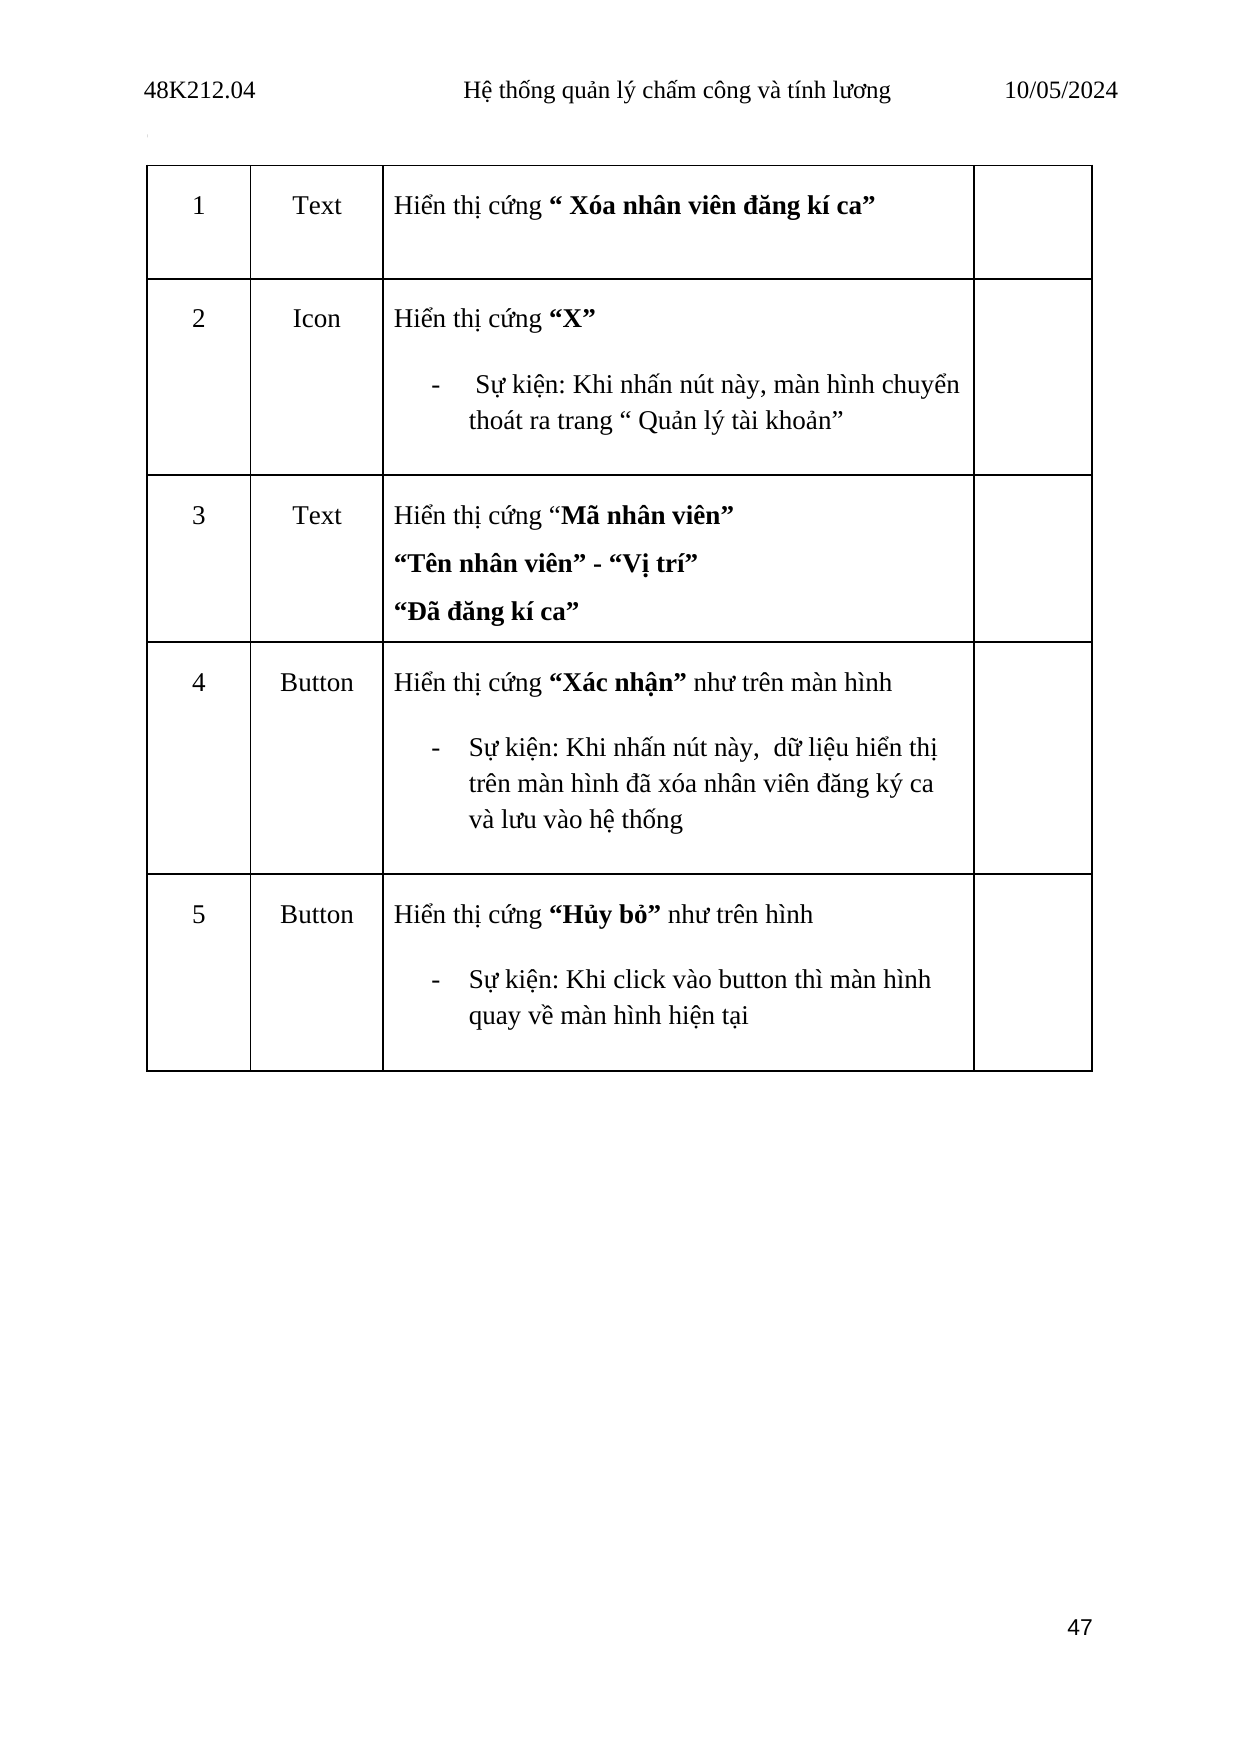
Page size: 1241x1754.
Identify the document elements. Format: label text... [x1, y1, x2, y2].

table_cell Text [251, 166, 382, 278]
table_cell 5 [148, 875, 250, 1070]
table_cell [975, 476, 1091, 641]
table_cell Hiển thị cứng “X” Sự kiện: Khi nhấn nút này, màn hình chuyển thoát ra trang “ Quản lý tài khoản” [384, 280, 973, 474]
table_cell [975, 166, 1091, 278]
table_cell Icon [251, 280, 382, 474]
table_cell [975, 643, 1091, 873]
table_cell 1 [148, 166, 250, 278]
table_cell 3 [148, 476, 250, 641]
table_cell Hiển thị cứng “ Xóa nhân viên đăng kí ca” [384, 166, 973, 278]
table_cell Button [251, 875, 382, 1070]
table_cell Hiển thị cứng “Mã nhân viên” “Tên nhân viên” - “Vị trí” “Đã đăng kí ca” [384, 476, 973, 641]
table_cell [975, 280, 1091, 474]
table_cell Hiển thị cứng “Hủy bỏ” như trên hình Sự kiện: Khi click vào button thì màn hình quay về màn hình hiện tại [384, 875, 973, 1070]
table_cell 2 [148, 280, 250, 474]
table_cell Button [251, 643, 382, 873]
table_cell [975, 875, 1091, 1070]
table_cell 4 [148, 643, 250, 873]
table_cell Text [251, 476, 382, 641]
table_cell Hiển thị cứng “Xác nhận” như trên màn hình Sự kiện: Khi nhấn nút này, dữ liệu hiển thị trên màn hình đã xóa nhân viên đăng ký ca và lưu vào hệ thống [384, 643, 973, 873]
